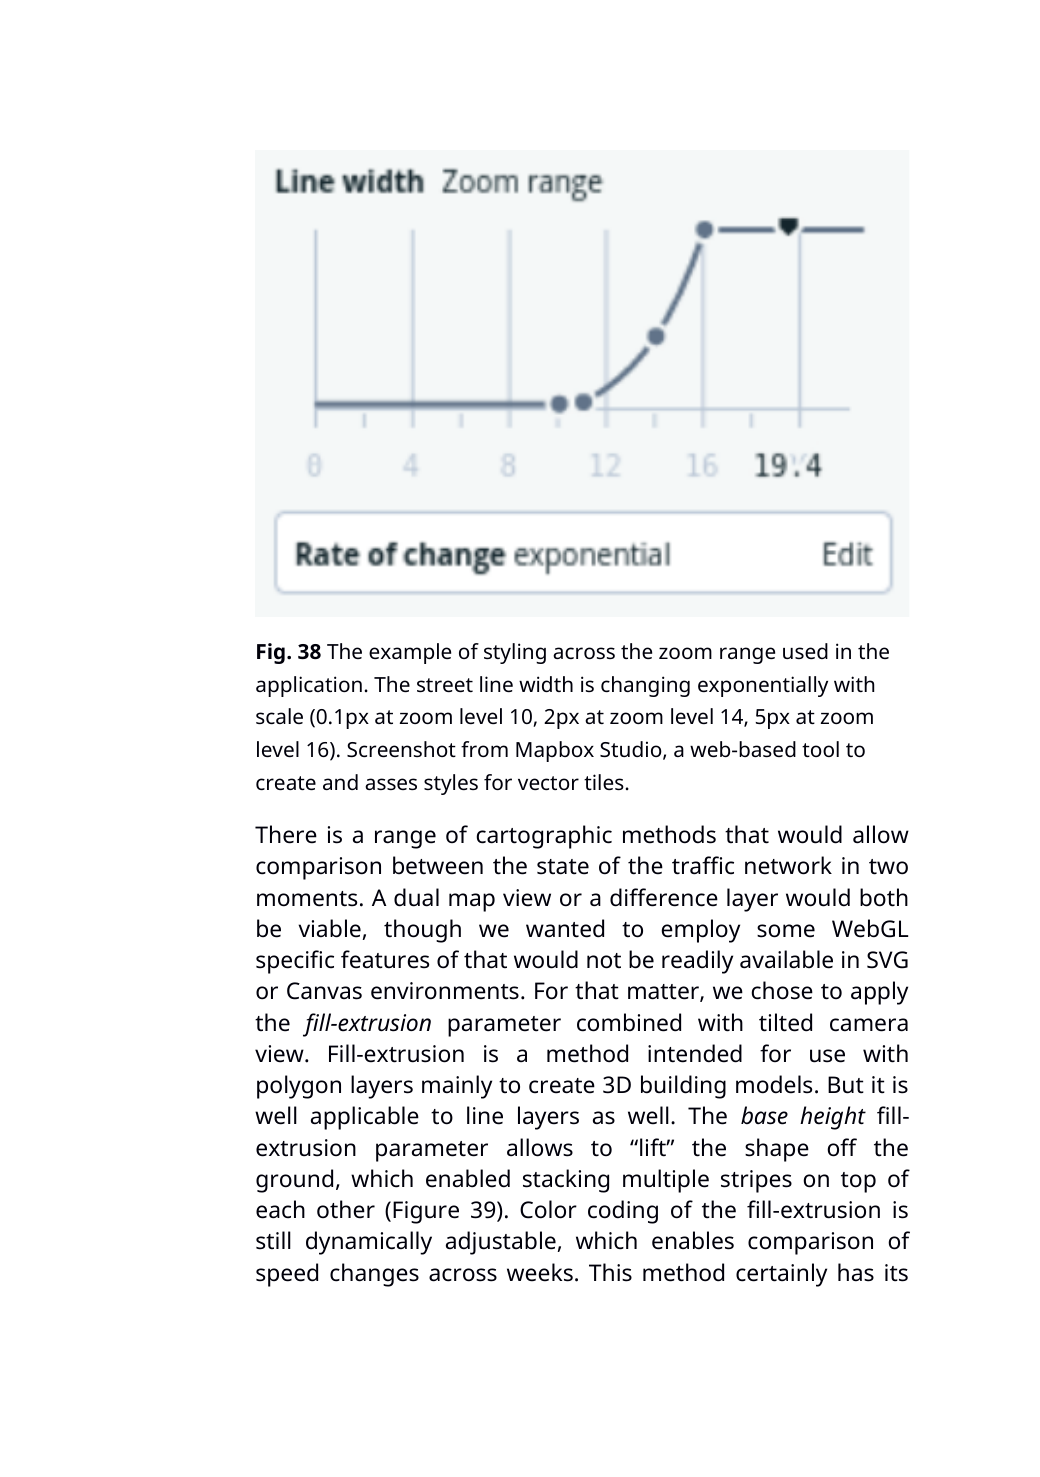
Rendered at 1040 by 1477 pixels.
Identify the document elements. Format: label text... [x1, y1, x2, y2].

text Fig. 38 The example of styling across the zoom range used in the application. The street line width is changing exponentially with scale (0.1px at zoom level 10, 2px at zoom level 14, 5px at zoom level 16). Screenshot from Mapbox Studio, a web-based tool to create and asses styles for vector tiles. [255, 637, 910, 796]
picture [255, 150, 910, 617]
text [255, 819, 910, 1288]
